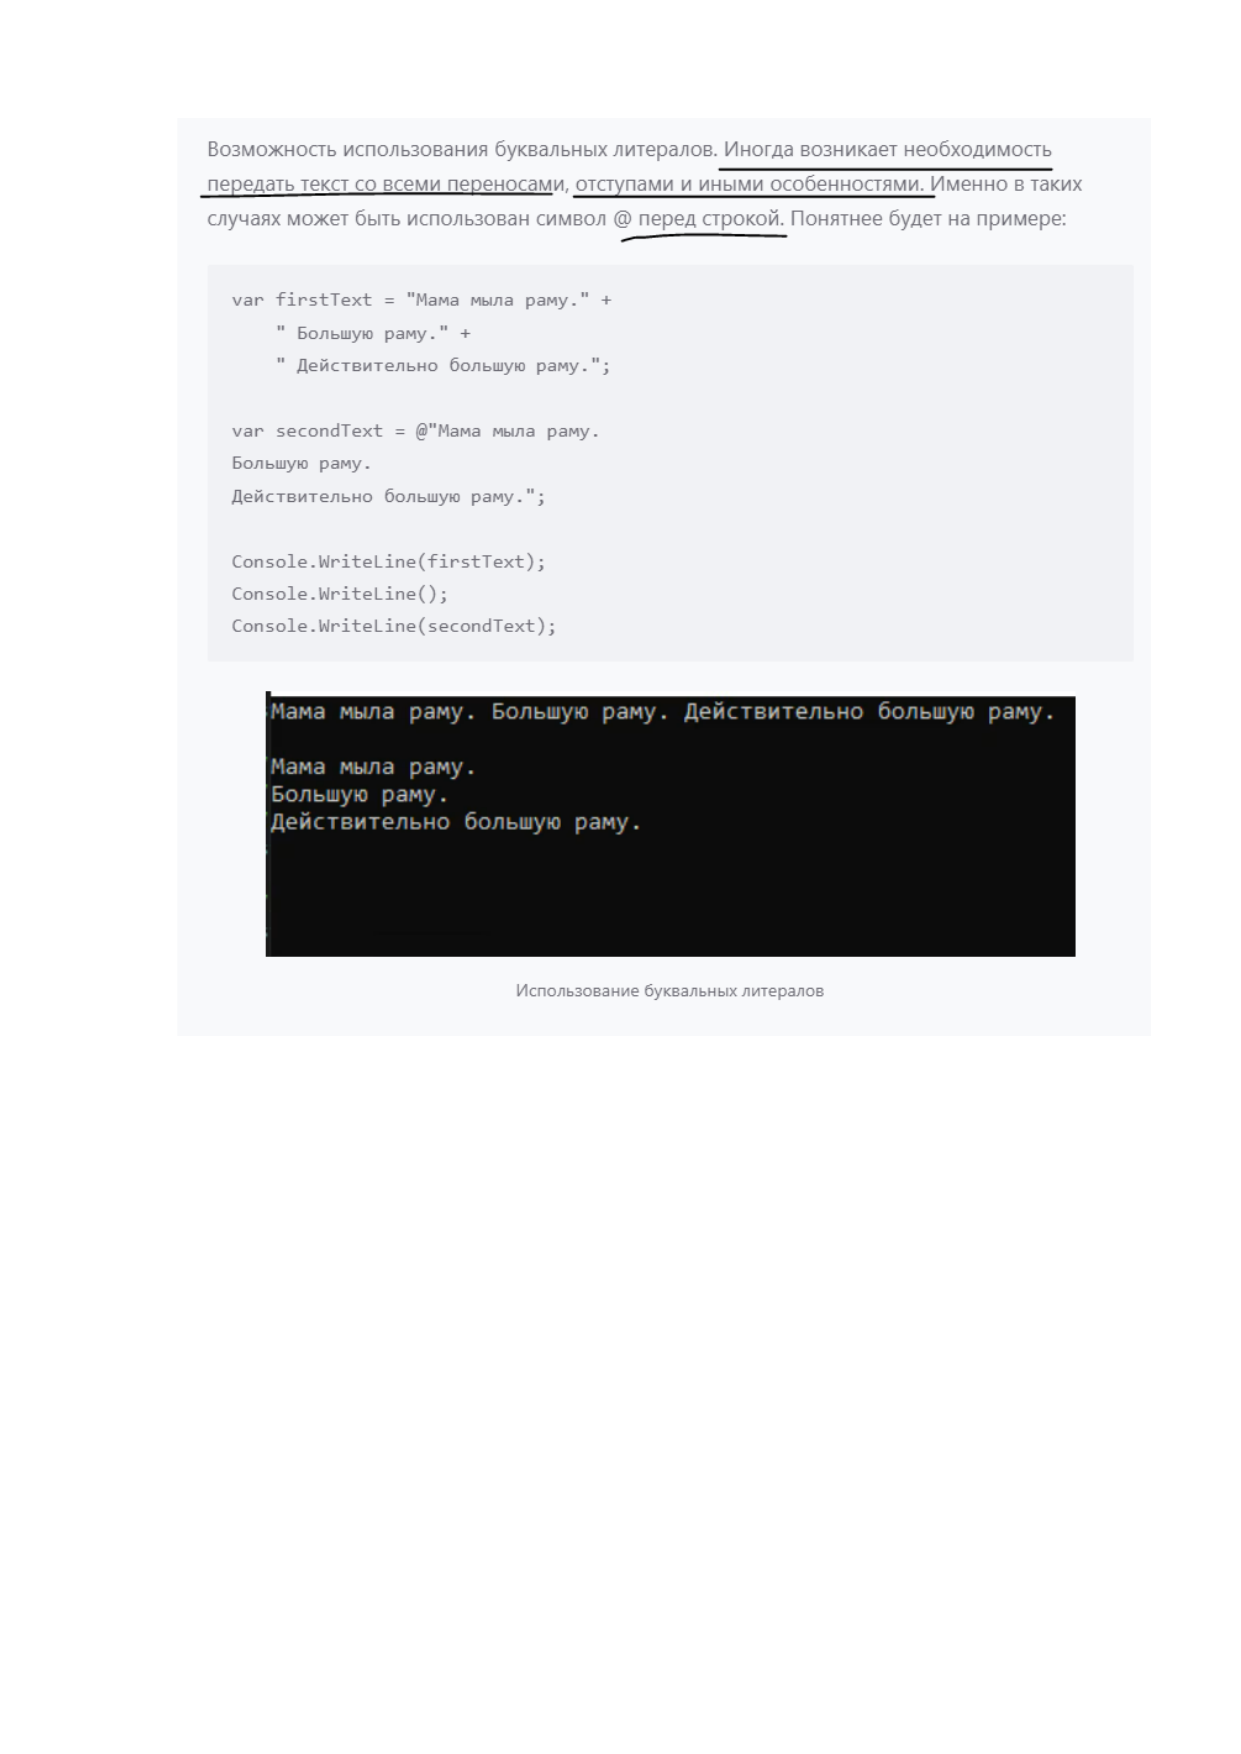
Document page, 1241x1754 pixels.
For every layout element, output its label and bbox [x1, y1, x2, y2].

picture [177, 118, 1151, 1036]
